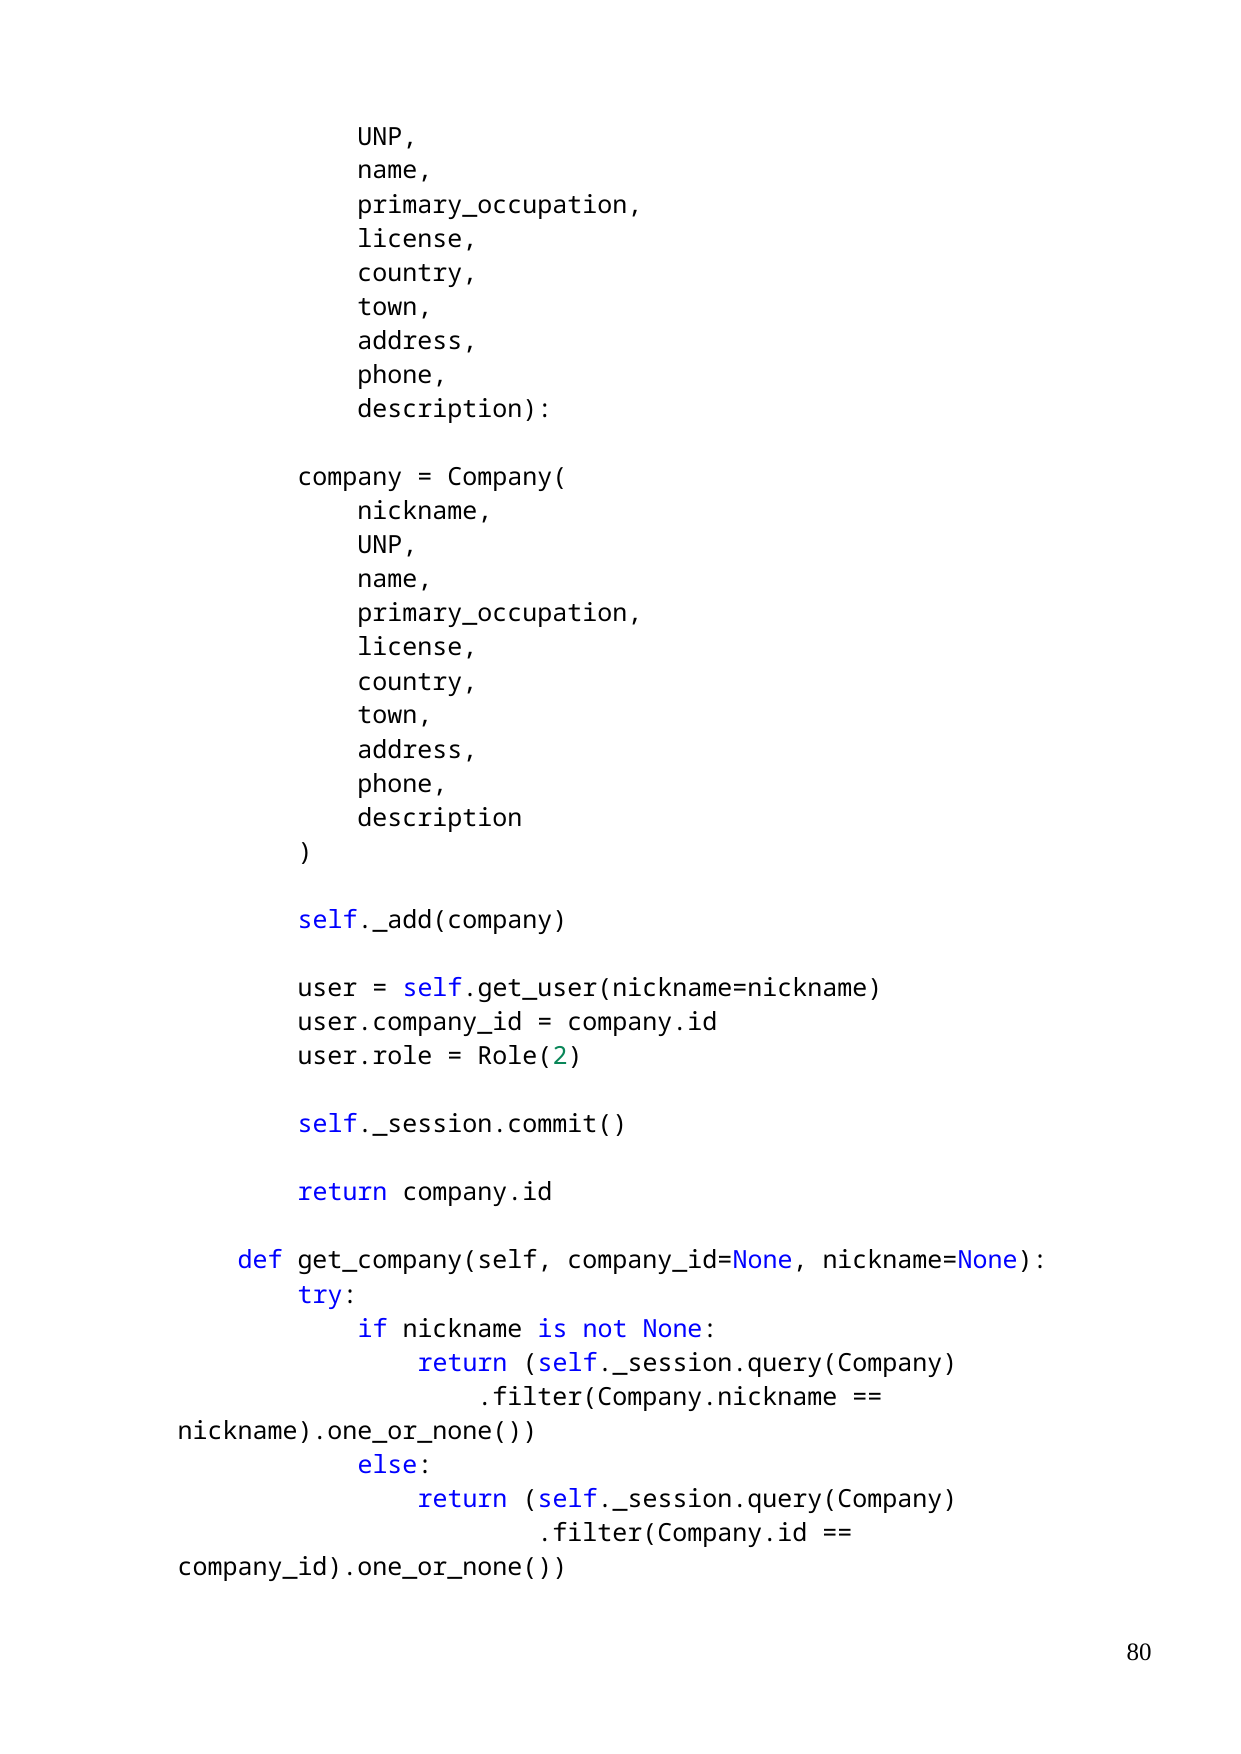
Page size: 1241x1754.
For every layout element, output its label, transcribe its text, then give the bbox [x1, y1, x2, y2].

text town, [177, 697, 1152, 731]
text phone, [177, 357, 1152, 391]
text ) [177, 833, 1152, 867]
text self._add(company) [177, 902, 1152, 936]
text address, [177, 731, 1152, 765]
text return (self._session.query(Company) [177, 1481, 1152, 1515]
text name, [177, 561, 1152, 595]
text company = Company( [177, 459, 1152, 493]
text try: [177, 1276, 1152, 1310]
text user = self.get_user(nickname=nickname) [177, 970, 1152, 1004]
text return company.id [177, 1174, 1152, 1208]
text user.company_id = company.id [177, 1004, 1152, 1038]
text def get_company(self, company_id=None, nickname=None): [177, 1242, 1152, 1276]
text primary_occupation, [177, 595, 1152, 629]
text self._session.commit() [177, 1106, 1152, 1140]
text nickname, [177, 493, 1152, 527]
text country, [177, 254, 1152, 288]
text town, [177, 288, 1152, 322]
text .filter(Company.id == company_id).one_or_none()) [177, 1515, 1152, 1583]
text UNP, [177, 527, 1152, 561]
text else: [177, 1447, 1152, 1481]
text .filter(Company.nickname == nickname).one_or_none()) [177, 1378, 1152, 1447]
text if nickname is not None: [177, 1310, 1152, 1344]
text country, [177, 663, 1152, 697]
text UNP, [177, 118, 1152, 152]
text user.role = Role(2) [177, 1038, 1152, 1072]
text return (self._session.query(Company) [177, 1344, 1152, 1378]
text name, [177, 152, 1152, 186]
text primary_occupation, [177, 186, 1152, 220]
text description): [177, 391, 1152, 425]
text license, [177, 629, 1152, 663]
text phone, [177, 765, 1152, 799]
text license, [177, 220, 1152, 254]
text description [177, 799, 1152, 833]
text address, [177, 322, 1152, 357]
